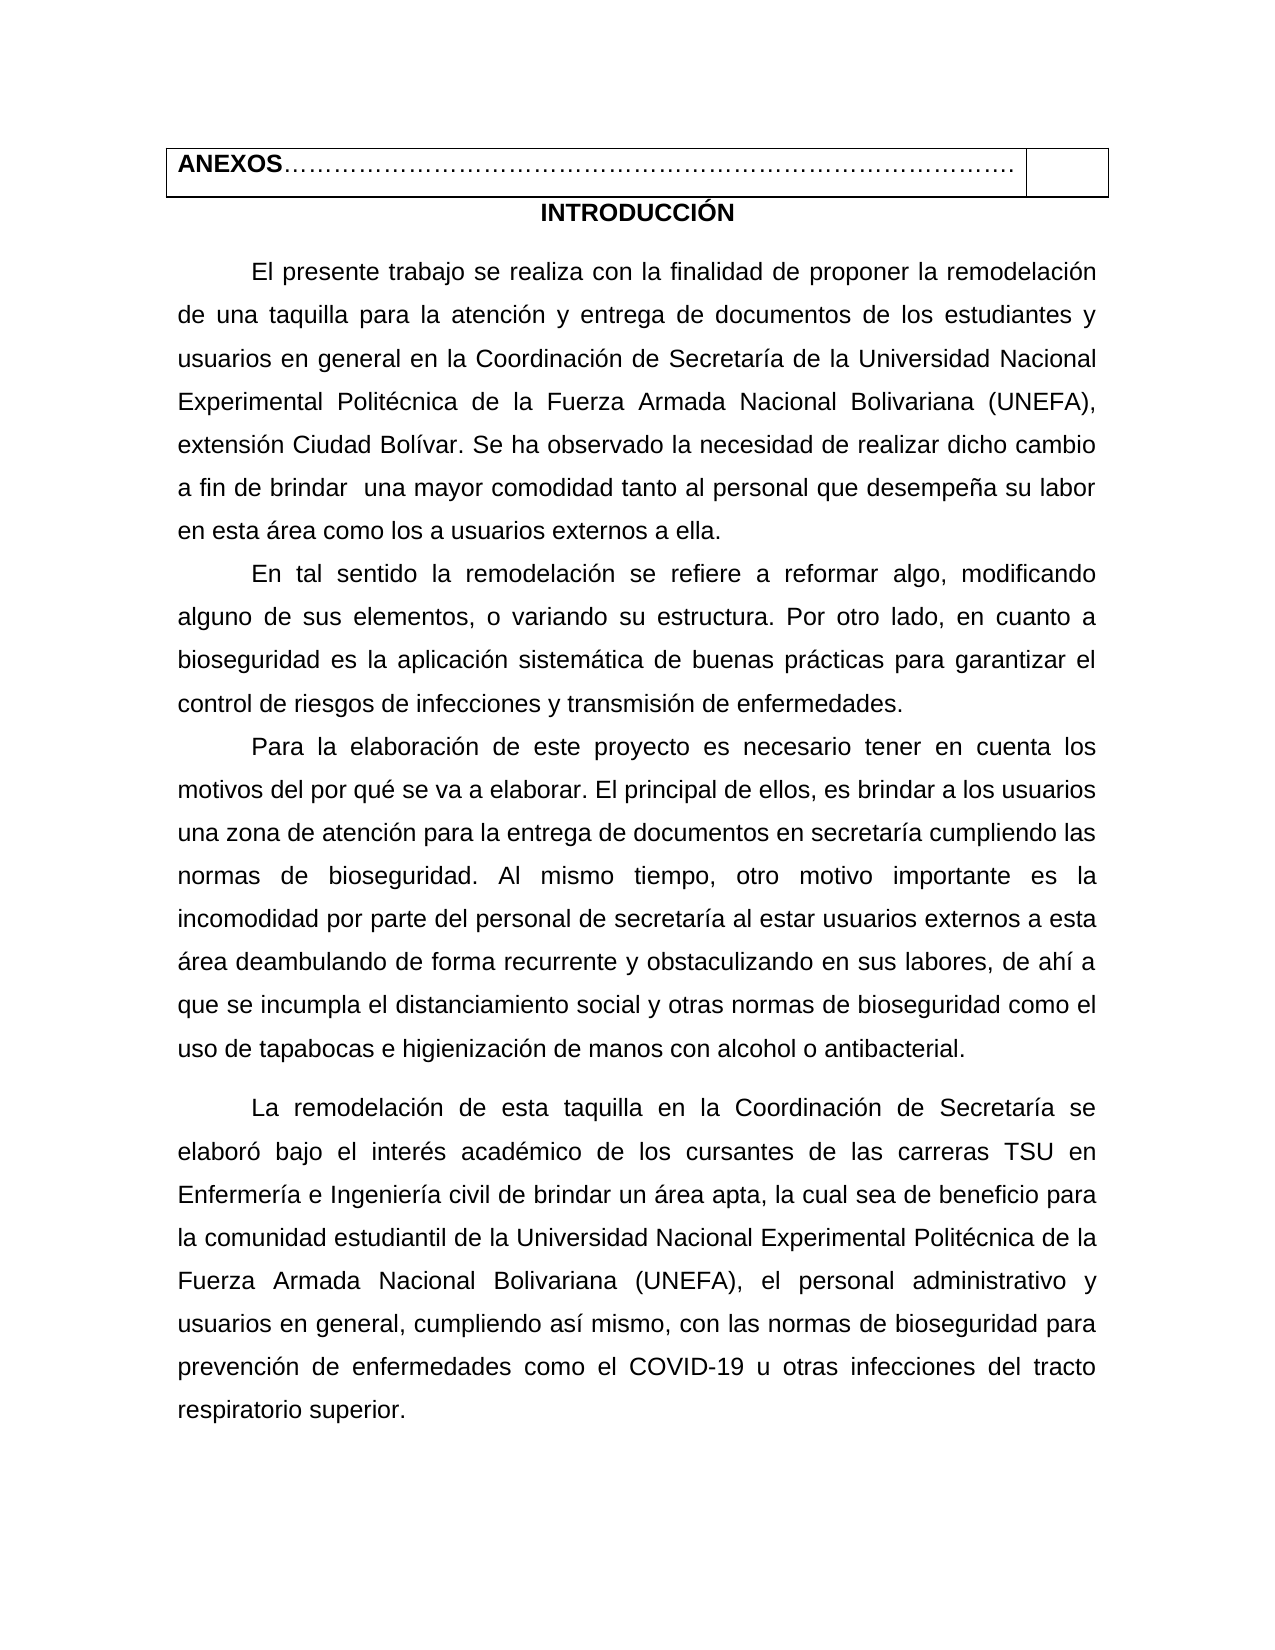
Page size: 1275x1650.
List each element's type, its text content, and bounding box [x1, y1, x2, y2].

text Para la elaboración de este proyecto es necesario tener en cuenta los motivos del por qué se va a elaborar. El principal de ellos, es brindar a los usuarios una zona de atención para la entrega de documentos en secretaría cumpliendo las normas de bioseguridad. Al mismo tiempo, otro motivo importante es la incomodidad por parte del personal de secretaría al estar usuarios externos a esta área deambulando de forma recurrente y obstaculizando en sus labores, de ahí a que se incumpla el distanciamiento social y otras normas de bioseguridad como el uso de tapabocas e higienización de manos con alcohol o antibacterial. [177, 732, 1098, 1062]
text INTRODUCCIÓN [177, 198, 1098, 226]
text El presente trabajo se realiza con la finalidad de proponer la remodelación de una taquilla para la atención y entrega de documentos de los estudiantes y usuarios en general en la Coordinación de Secretaría de la Universidad Nacional Experimental Politécnica de la Fuerza Armada Nacional Bolivariana (UNEFA), extensión Ciudad Bolívar. Se ha observado la necesidad de realizar dicho cambio a fin de brindar una mayor comodidad tanto al personal que desempeña su labor en esta área como los a usuarios externos a ella. [177, 257, 1098, 545]
text La remodelación de esta taquilla en la Coordinación de Secretaría se elaboró bajo el interés académico de los cursantes de las carreras TSU en Enfermería e Ingeniería civil de brindar un área apta, la cual sea de beneficio para la comunidad estudiantil de la Universidad Nacional Experimental Politécnica de la Fuerza Armada Nacional Bolivariana (UNEFA), el personal administrativo y usuarios en general, cumpliendo así mismo, con las normas de bioseguridad para prevención de enfermedades como el COVID-19 u otras infecciones del tracto respiratorio superior. [177, 1093, 1098, 1424]
text En tal sentido la remodelación se refiere a reformar algo, modificando alguno de sus elementos, o variando su estructura. Por otro lado, en cuanto a bioseguridad es la aplicación sistemática de buenas prácticas para garantizar el control de riesgos de infecciones y transmisión de enfermedades. [177, 559, 1098, 717]
table_cell [1027, 149, 1108, 196]
table_cell ANEXOS……………………………………………………………………………. [167, 149, 1026, 196]
